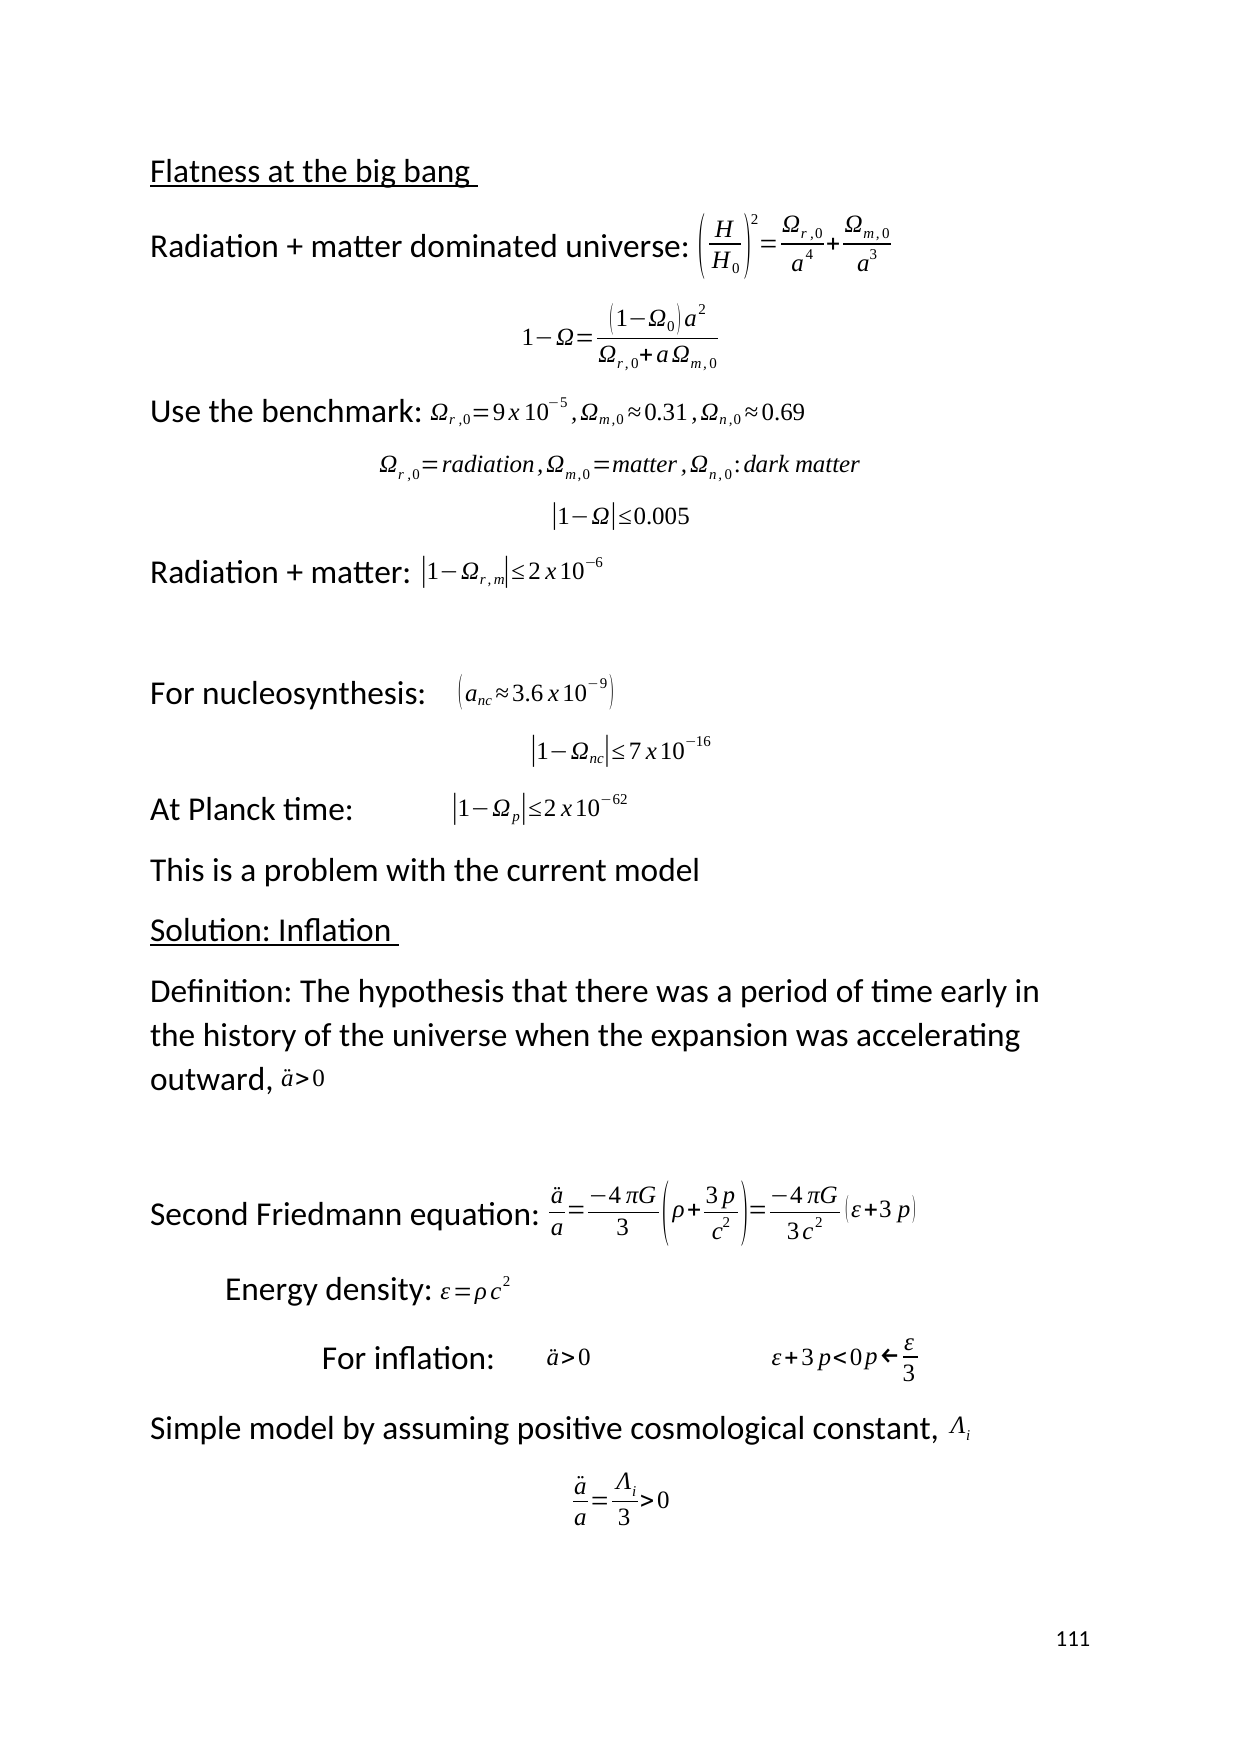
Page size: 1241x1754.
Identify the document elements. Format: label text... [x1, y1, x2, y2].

text Use the benchmark: [150, 391, 1090, 431]
text At Planck time: [150, 788, 1090, 829]
text Simple model by assuming positive cosmological constant, [150, 1407, 1090, 1448]
text Radiation + matter: [150, 551, 1090, 591]
text Flatness at the big bang [150, 150, 1090, 191]
text Definition: The hypothesis that there was a period of time early in the history of the universe when the expansion was accelerating outward, [150, 970, 1090, 1098]
text For inflation: [150, 1328, 1090, 1387]
text For nucleosynthesis: [150, 672, 1090, 713]
text Second Friedmann equation: [150, 1179, 1090, 1248]
text Radiation + matter dominated universe: [150, 211, 1090, 280]
text This is a problem with the current model [150, 848, 1090, 889]
text Solution: Inflation [150, 909, 1090, 950]
text Energy density: [150, 1268, 1090, 1308]
